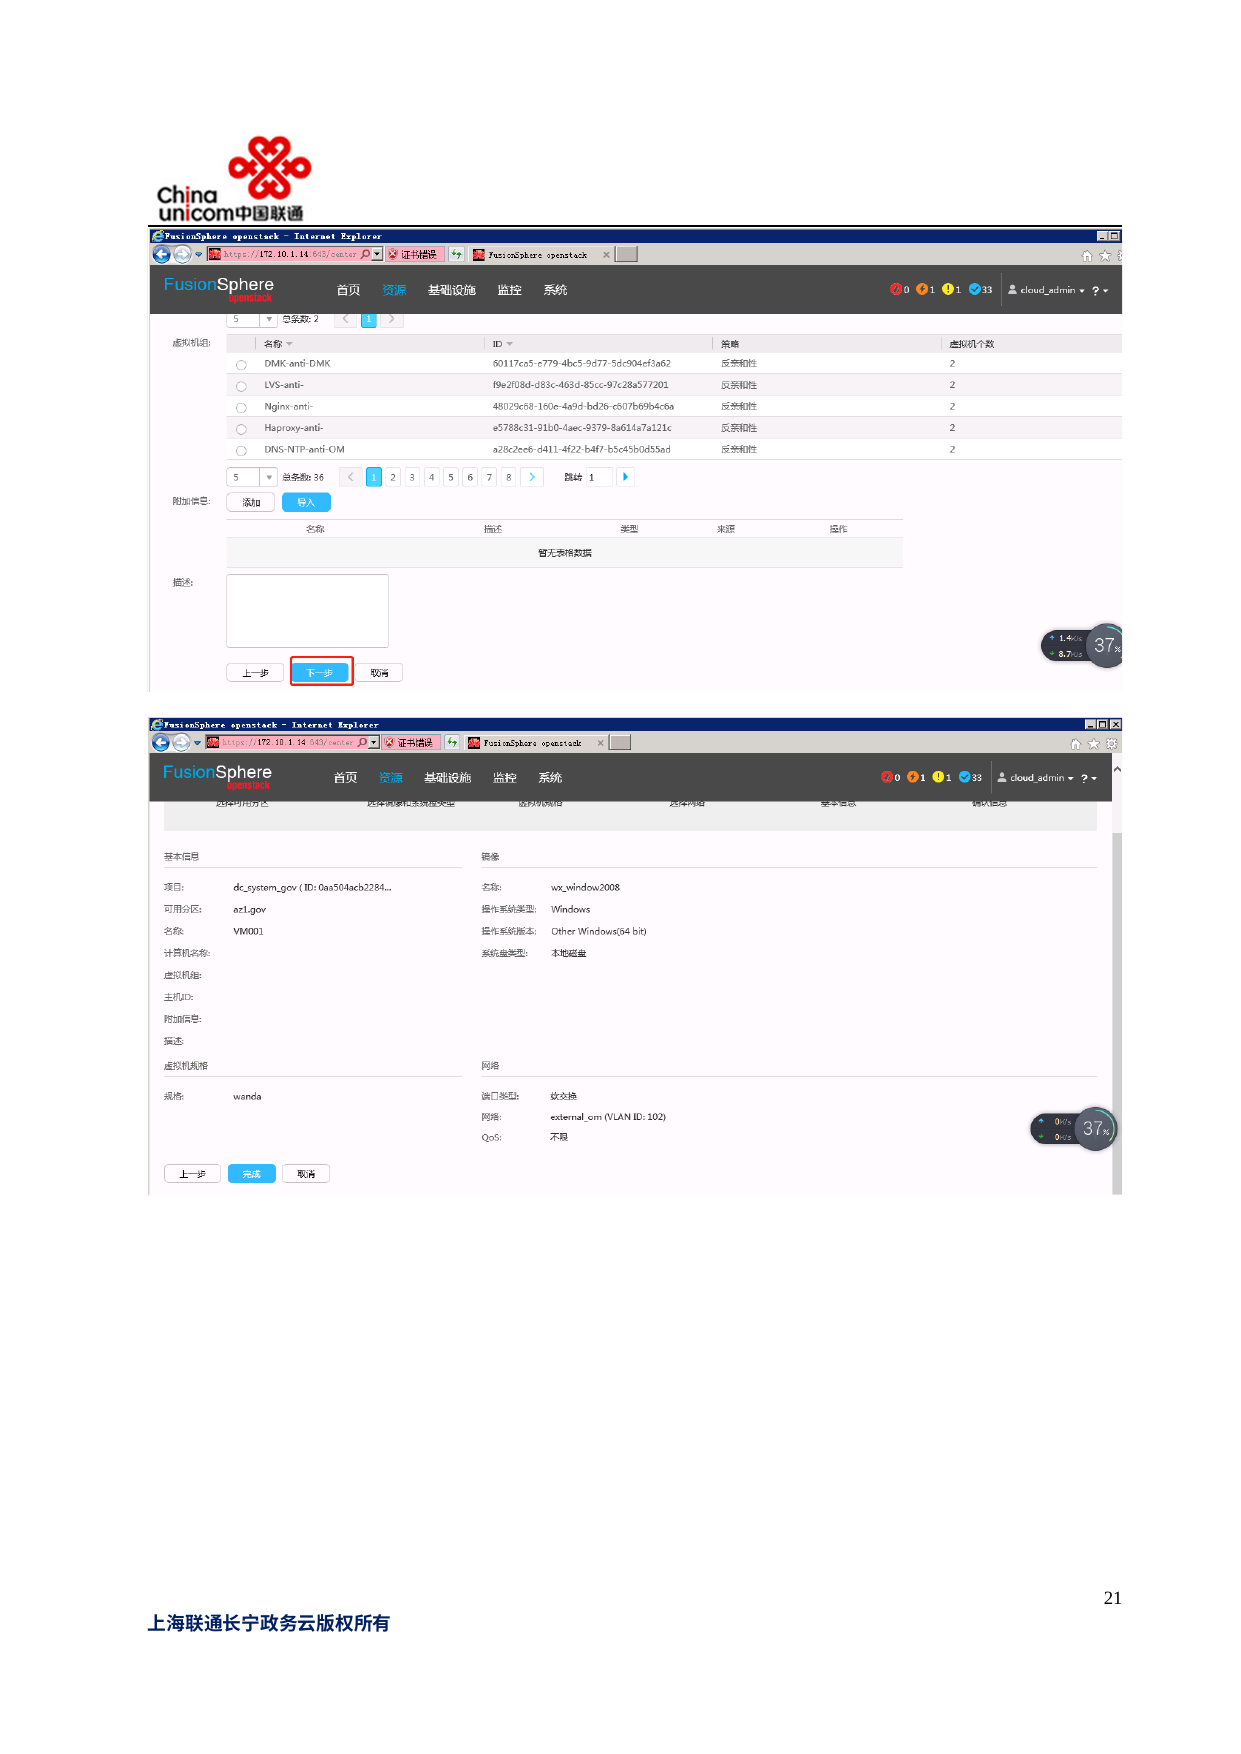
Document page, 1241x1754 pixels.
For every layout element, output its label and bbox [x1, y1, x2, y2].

picture [147, 717, 1123, 1195]
picture [147, 124, 313, 223]
picture [147, 227, 1123, 692]
